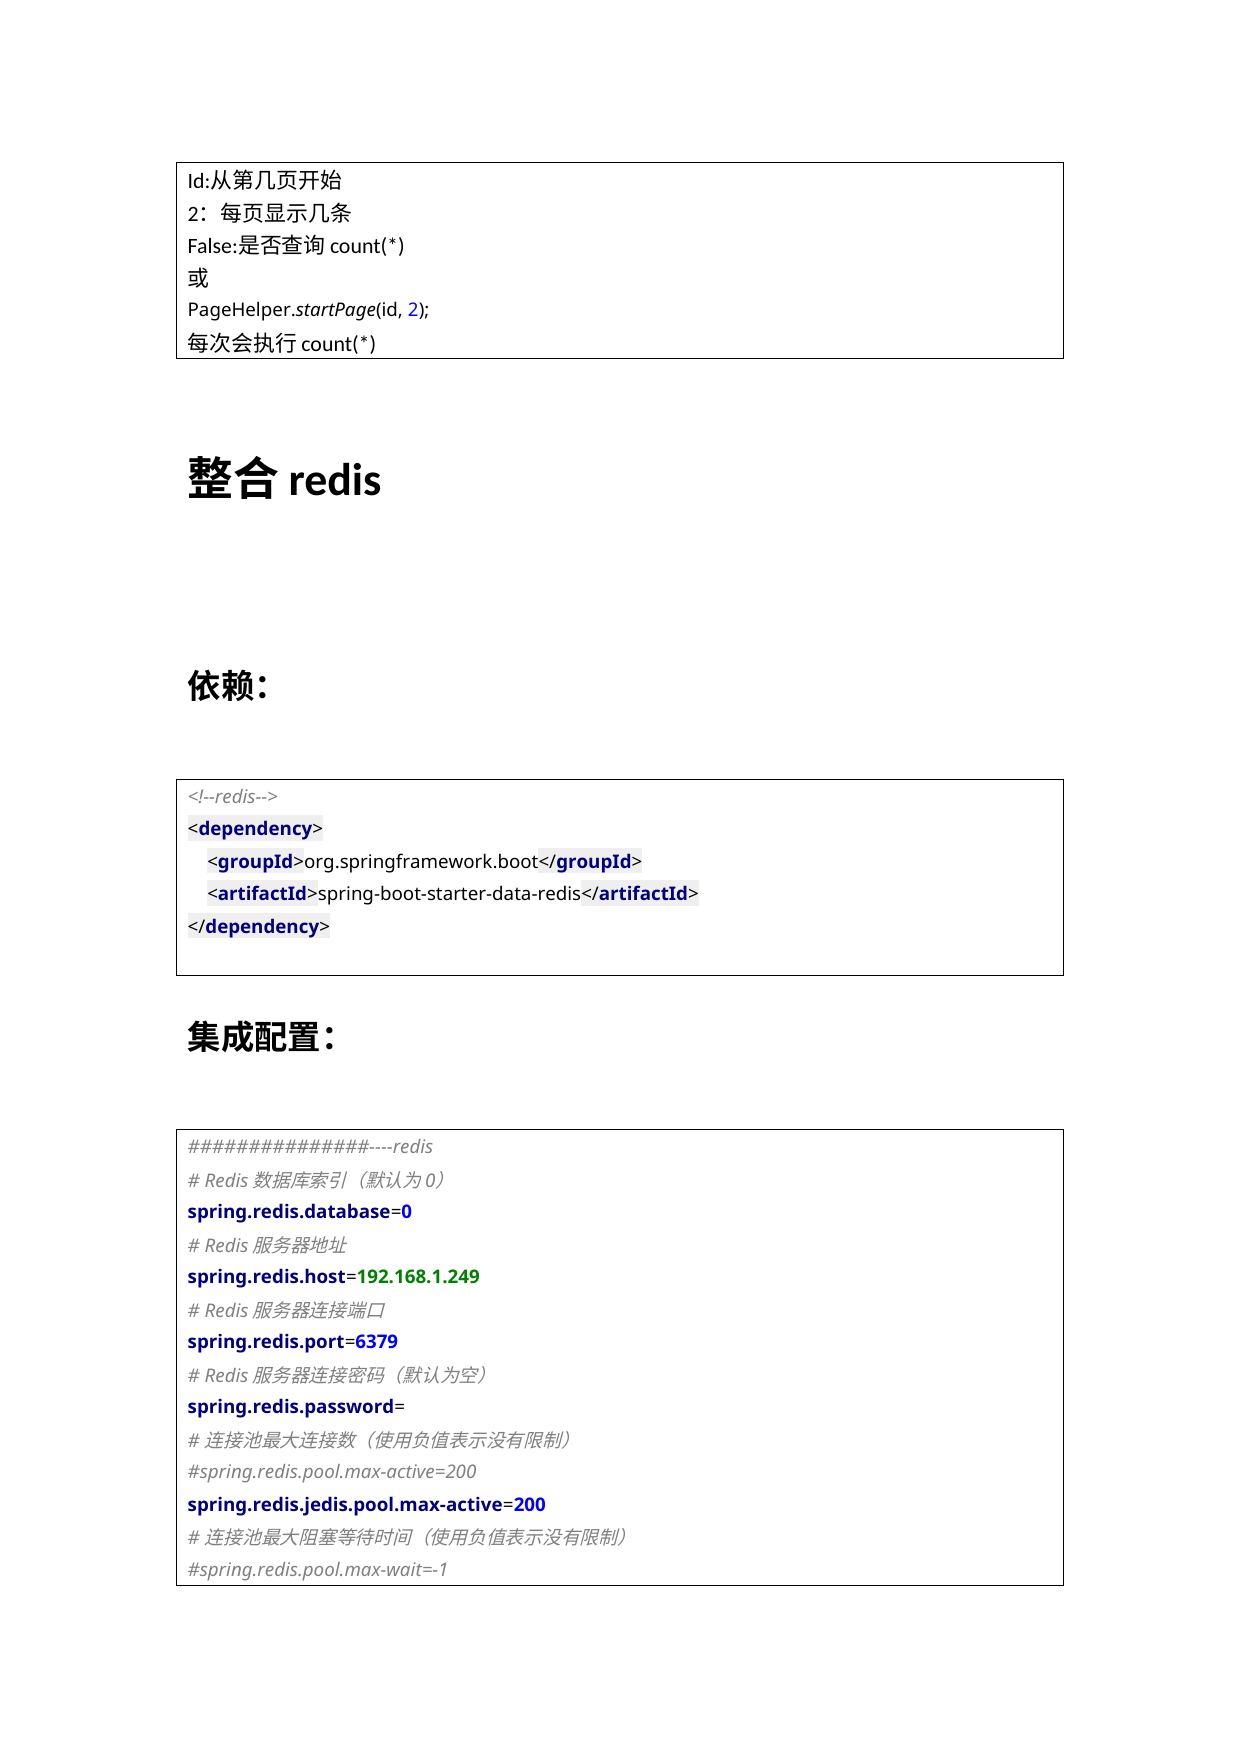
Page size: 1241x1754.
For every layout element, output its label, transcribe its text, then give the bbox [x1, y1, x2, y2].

subtitle 集成配置： [187, 1003, 1053, 1068]
subtitle 整合redis [187, 427, 1053, 524]
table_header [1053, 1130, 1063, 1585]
table_header PageHelper.startPage(id, 2, false); Id:从第几页开始 2：每页显示几条 False:是否查询count(*) 或 PageHelper.startPage(id, 2); 每次会执行count(*) [177, 163, 1063, 358]
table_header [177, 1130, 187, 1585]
subtitle 依赖： [187, 652, 1053, 717]
table_header <!--redis--> <dependency> <groupId>org.springframework.boot</groupId> <artifactId>spring-boot-starter-data-redis</artifactId> </dependency> [177, 780, 1063, 974]
